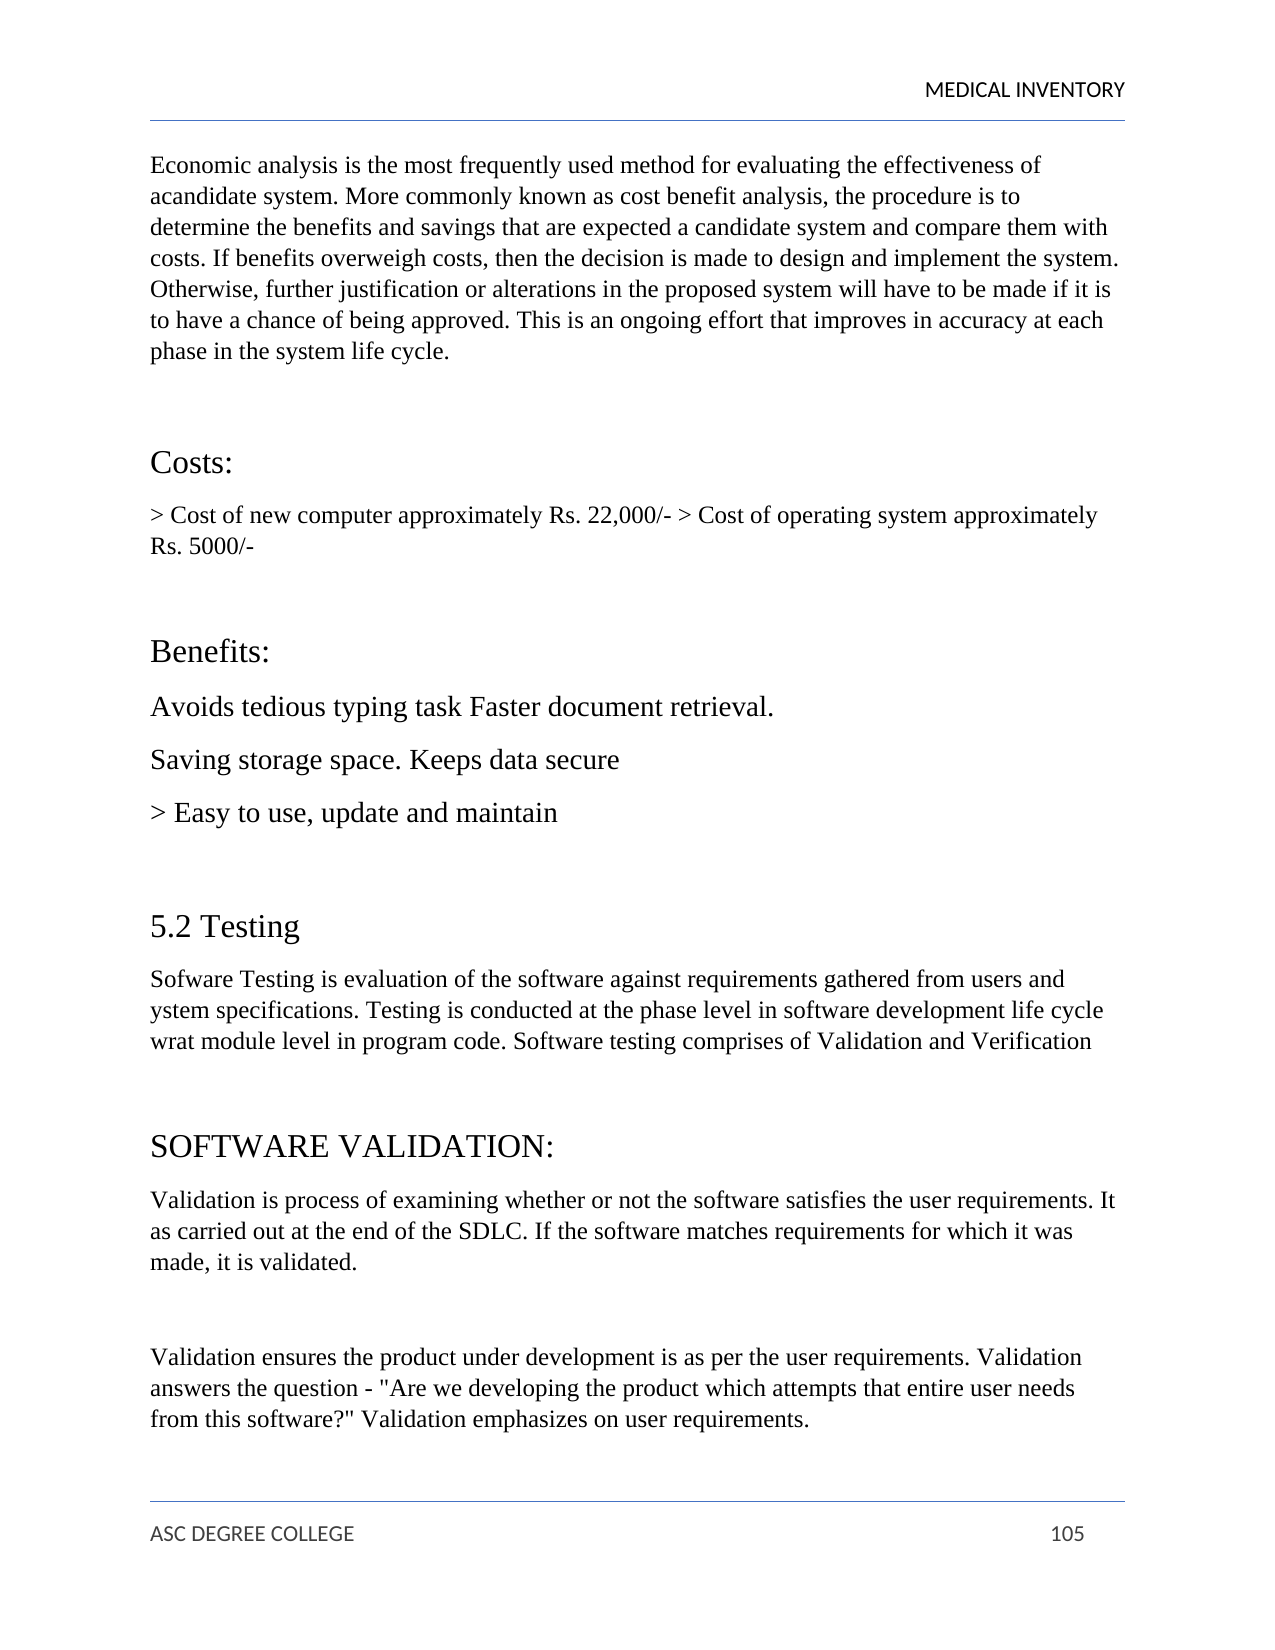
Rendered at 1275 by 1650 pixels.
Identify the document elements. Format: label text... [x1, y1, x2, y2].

text Validation ensures the product under development is as per the user requirements. Validation answers the question - "Are we developing the product which attempts that entire user needs from this software?" Validation emphasizes on user requirements. [150, 1342, 1125, 1433]
text Avoids tedious typing task Faster document retrieval. [150, 689, 1125, 723]
text Validation is process of examining whether or not the software satisfies the user requirements. It as carried out at the end of the SDLC. If the software matches requirements for which it was made, it is validated. [150, 1185, 1125, 1276]
text > Cost of new computer approximately Rs. 22,000/- > Cost of operating system approximately Rs. 5000/- [150, 500, 1125, 560]
text 5.2 Testing [150, 906, 1125, 944]
text SOFTWARE VALIDATION: [150, 1127, 1125, 1165]
text Saving storage space. Keeps data secure [150, 742, 1125, 776]
text Sofware Testing is evaluation of the software against requirements gathered from users and ystem specifications. Testing is conducted at the phase level in software development life cycle wrat module level in program code. Software testing comprises of Validation and Verification [150, 964, 1125, 1055]
text Economic analysis is the most frequently used method for evaluating the effectiveness of acandidate system. More commonly known as cost benefit analysis, the procedure is to determine the benefits and savings that are expected a candidate system and compare them with costs. If benefits overweigh costs, then the decision is made to design and implement the system. Otherwise, further justification or alterations in the proposed system will have to be made if it is to have a chance of being approved. This is an ongoing effort that improves in accuracy at each phase in the system life cycle. [150, 150, 1125, 365]
text Benefits: [150, 632, 1125, 670]
text > Easy to use, update and maintain [150, 795, 1125, 829]
text Costs: [150, 442, 1125, 480]
